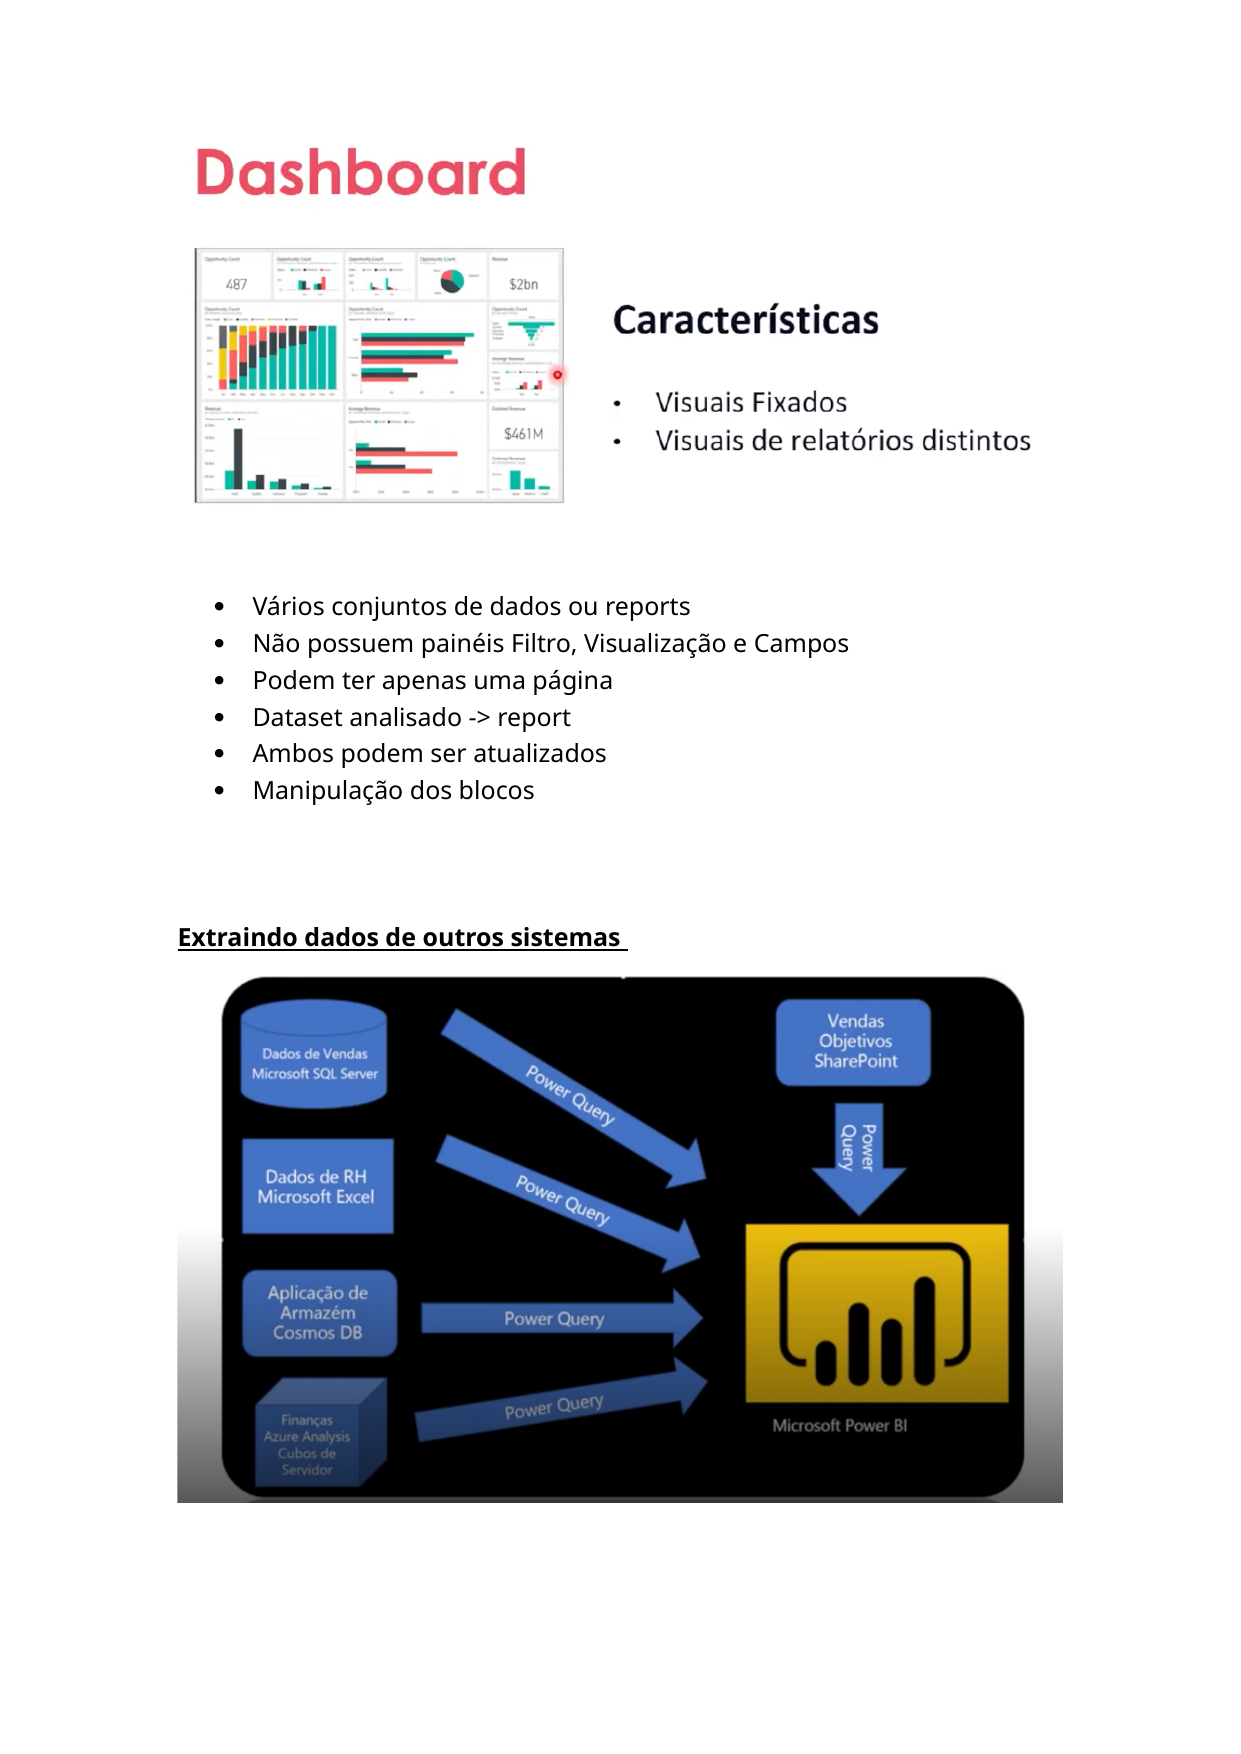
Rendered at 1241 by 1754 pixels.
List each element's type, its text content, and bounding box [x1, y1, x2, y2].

list Dataset analisado -> report [215, 699, 1063, 733]
picture [177, 956, 1063, 1503]
list Não possuem painéis Filtro, Visualização e Campos [215, 626, 1063, 660]
picture [177, 147, 1063, 513]
text Extraindo dados de outros sistemas [177, 920, 1063, 954]
list Ambos podem ser atualizados [215, 736, 1063, 770]
list Vários conjuntos de dados ou reports [215, 589, 1063, 623]
list Podem ter apenas uma página [215, 663, 1063, 697]
list Manipulação dos blocos [215, 773, 1063, 807]
